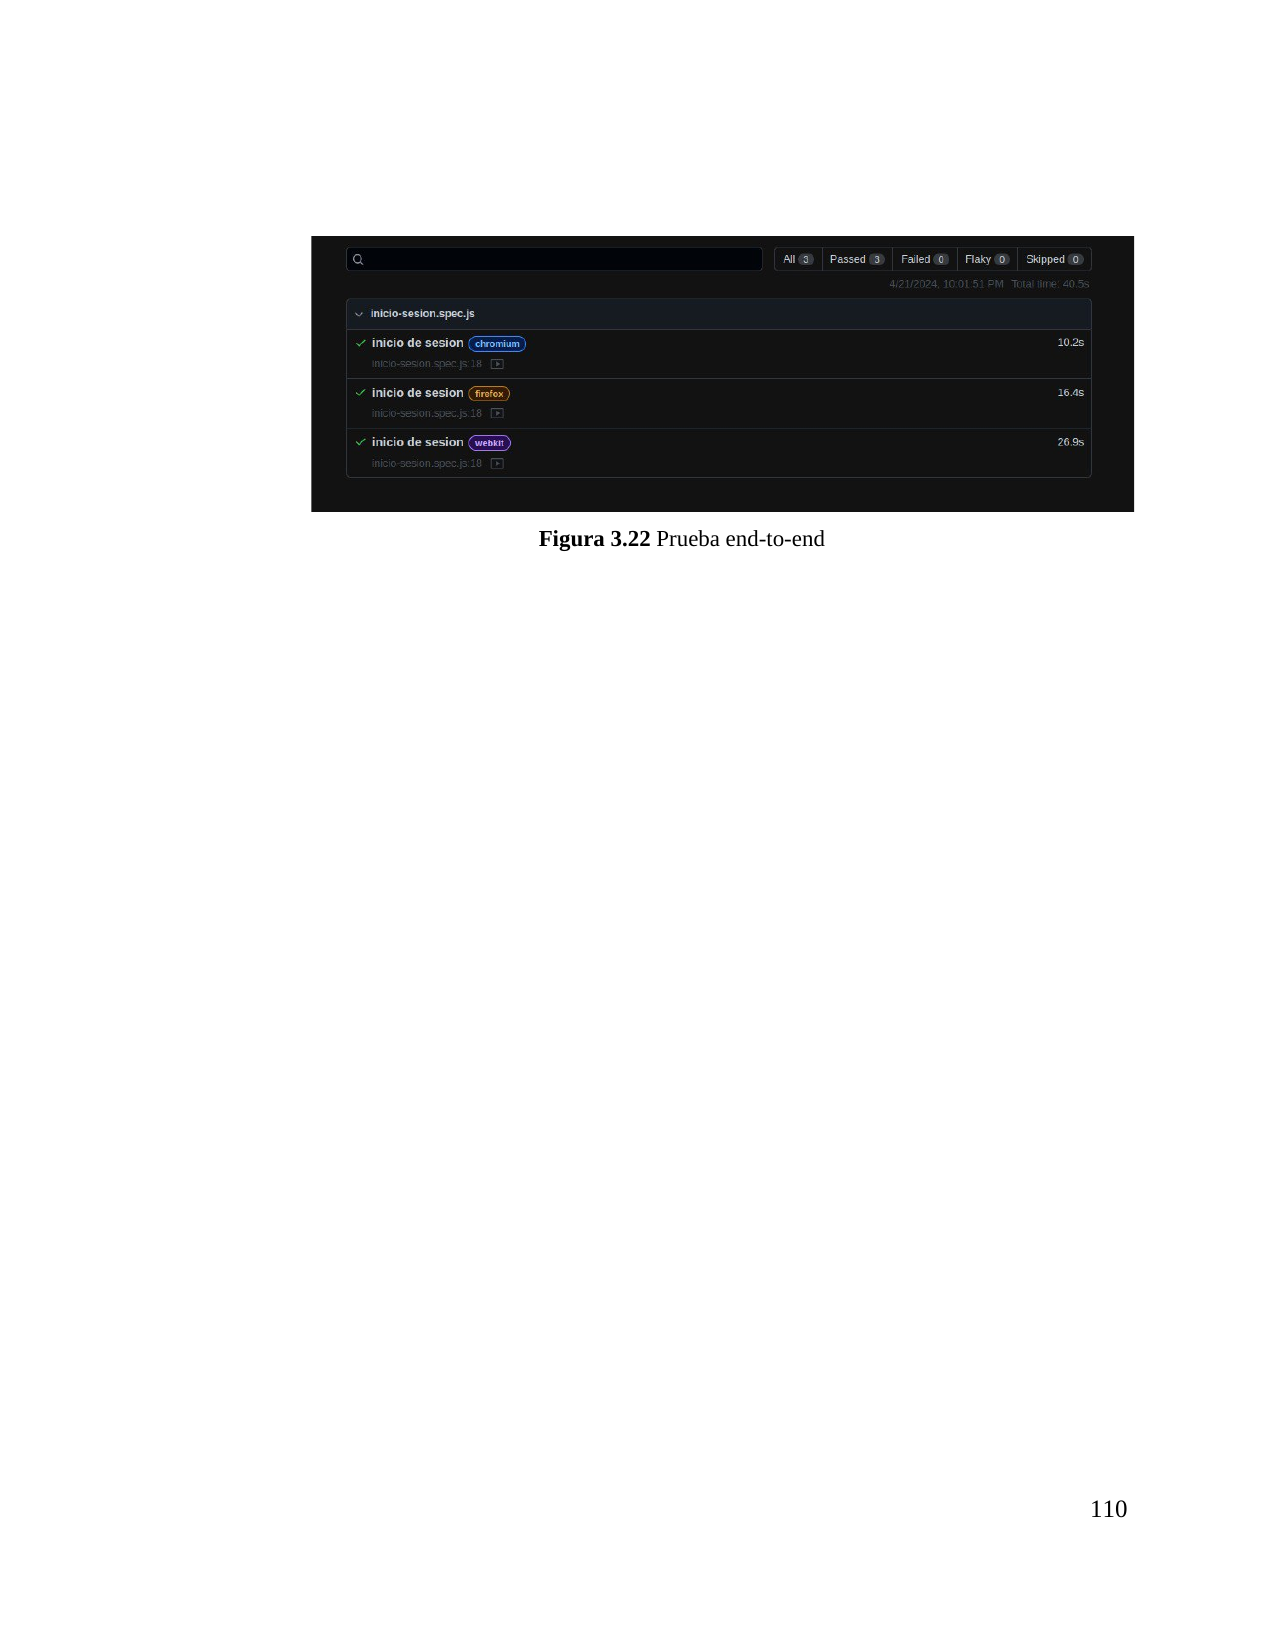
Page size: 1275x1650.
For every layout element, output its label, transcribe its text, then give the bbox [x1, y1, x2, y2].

picture [311, 236, 1135, 512]
